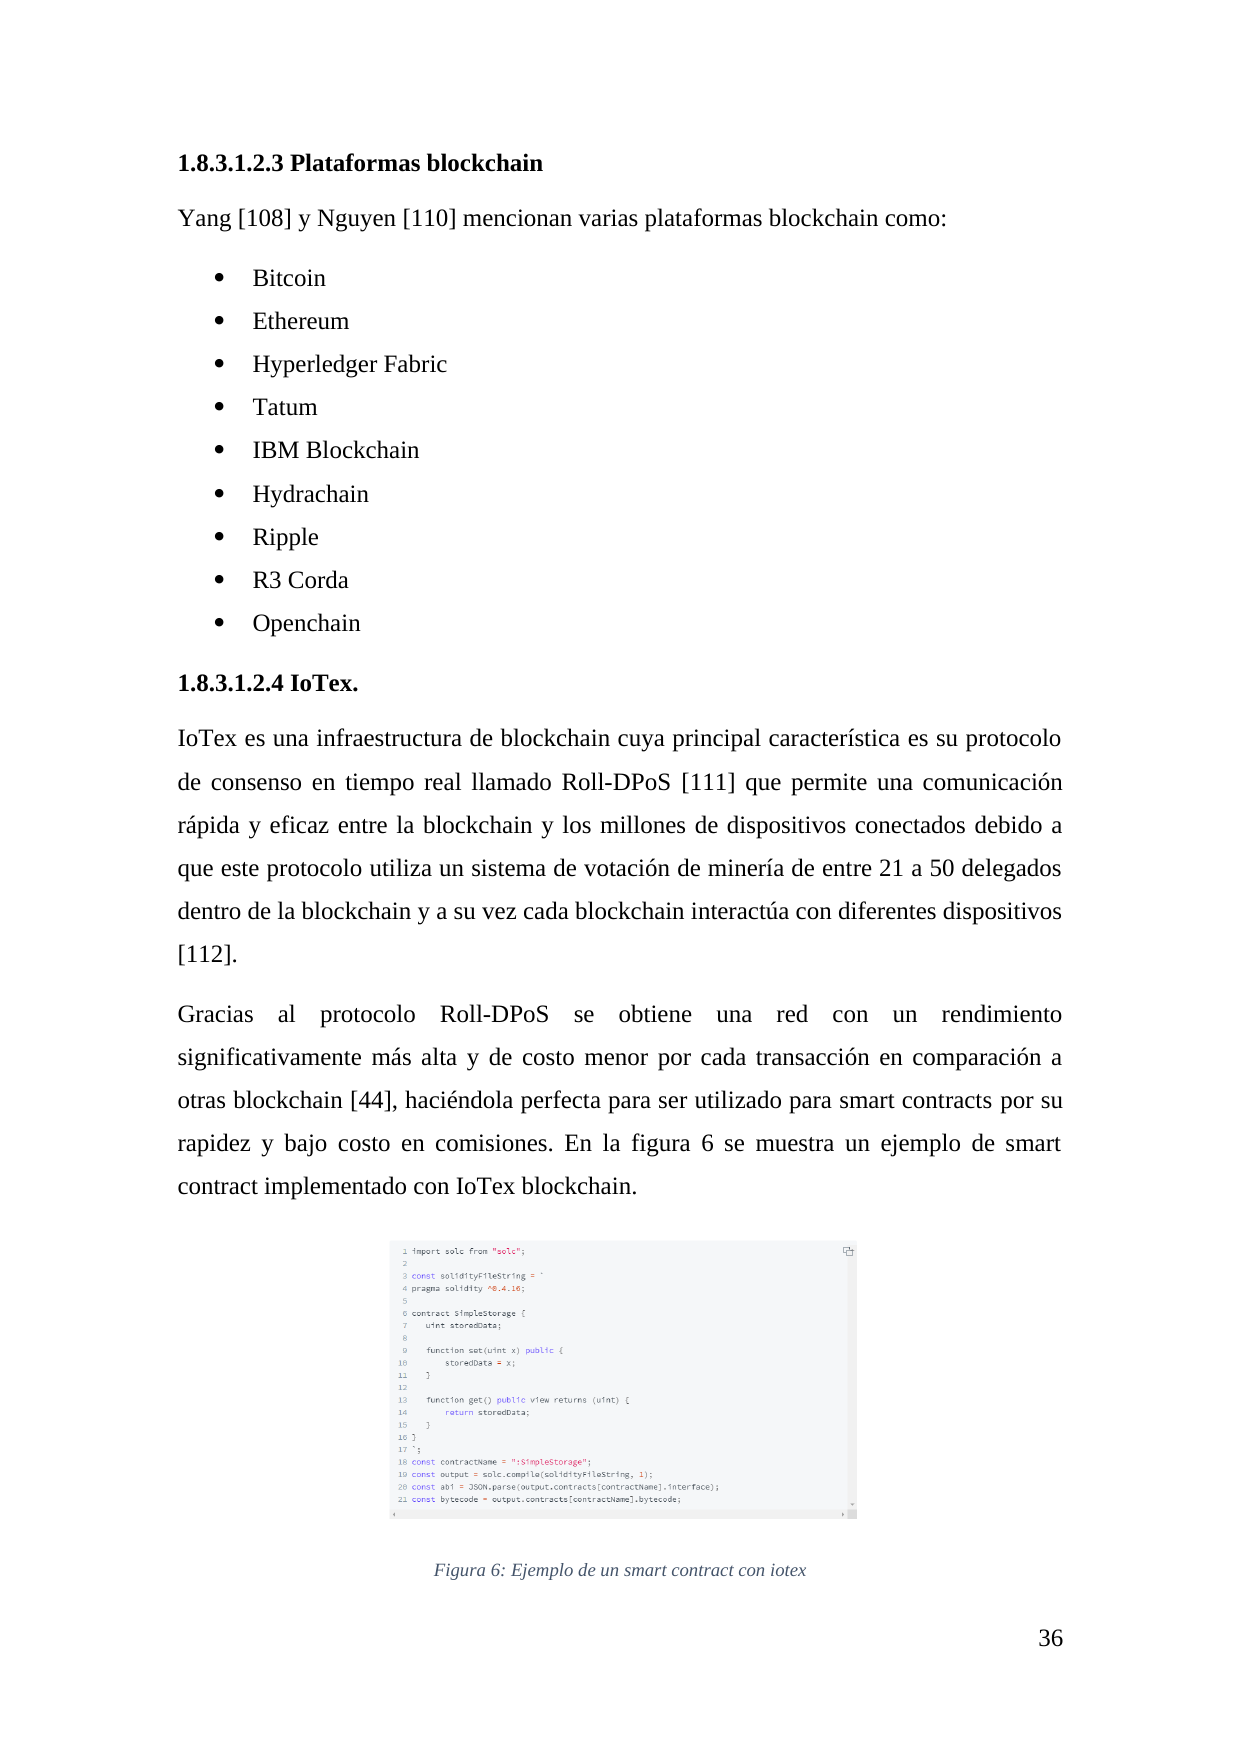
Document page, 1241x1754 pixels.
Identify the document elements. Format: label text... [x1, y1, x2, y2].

list Hydrachain [215, 479, 1063, 507]
list Tatum [215, 392, 1063, 421]
list IoTex. [177, 668, 1063, 697]
list IBM Blockchain [215, 436, 1063, 464]
list Hyperledger Fabric [215, 349, 1063, 378]
picture [365, 1231, 876, 1528]
list Plataformas blockchain [177, 148, 1063, 176]
text Gracias al protocolo Roll-DPoS se obtiene una red con un rendimiento significativamente más alta y de costo menor por cada transacción en comparación a otras blockchain , haciéndola perfecta para ser utilizado para smart contracts por su rapidez y bajo costo en comisiones. En la figura 6 se muestra un ejemplo de smart contract implementado con IoTex blockchain. [177, 999, 1063, 1200]
list R3 Corda [215, 565, 1063, 594]
list Ripple [215, 522, 1063, 551]
text IoTex es una infraestructura de blockchain cuya principal característica es su protocolo de consenso en tiempo real llamado Roll-DPoS que permite una comunicación rápida y eficaz entre la blockchain y los millones de dispositivos conectados debido a que este protocolo utiliza un sistema de votación de minería de entre 21 a 50 delegados dentro de la blockchain y a su vez cada blockchain interactúa con diferentes dispositivos . [177, 723, 1063, 968]
list Ethereum [215, 306, 1063, 335]
text Yang y Nguyen mencionan varias plataformas blockchain como: [177, 203, 1063, 232]
list Bitcoin [215, 263, 1063, 292]
list Openchain [215, 608, 1063, 637]
